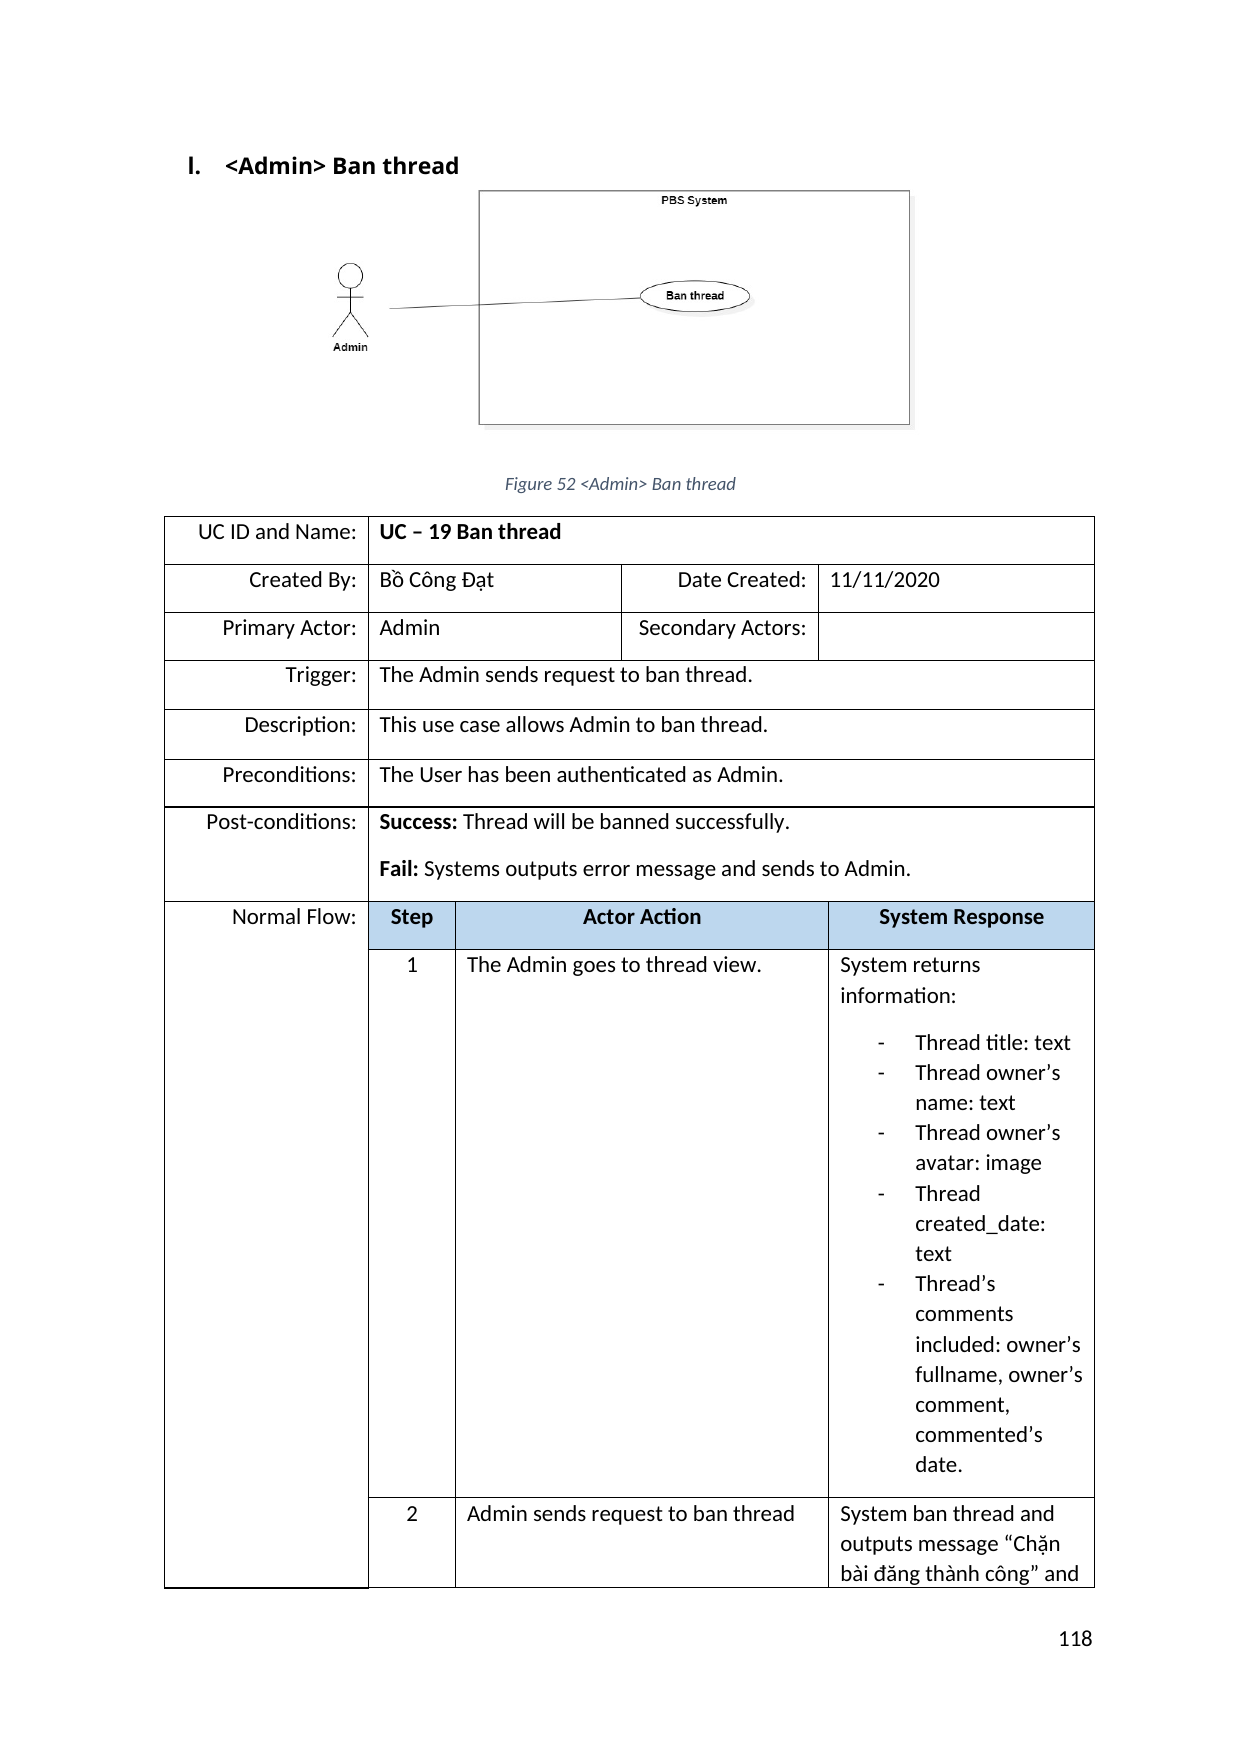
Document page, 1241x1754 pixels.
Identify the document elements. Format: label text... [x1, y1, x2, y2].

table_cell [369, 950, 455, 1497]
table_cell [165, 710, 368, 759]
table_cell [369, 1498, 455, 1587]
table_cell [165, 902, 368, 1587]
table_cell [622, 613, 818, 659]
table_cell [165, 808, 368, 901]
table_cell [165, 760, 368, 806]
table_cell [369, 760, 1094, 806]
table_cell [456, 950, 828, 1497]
picture [304, 183, 938, 454]
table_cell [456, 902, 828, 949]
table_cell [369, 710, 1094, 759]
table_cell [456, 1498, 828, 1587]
subtitle <Admin> Ban thread [187, 150, 1093, 181]
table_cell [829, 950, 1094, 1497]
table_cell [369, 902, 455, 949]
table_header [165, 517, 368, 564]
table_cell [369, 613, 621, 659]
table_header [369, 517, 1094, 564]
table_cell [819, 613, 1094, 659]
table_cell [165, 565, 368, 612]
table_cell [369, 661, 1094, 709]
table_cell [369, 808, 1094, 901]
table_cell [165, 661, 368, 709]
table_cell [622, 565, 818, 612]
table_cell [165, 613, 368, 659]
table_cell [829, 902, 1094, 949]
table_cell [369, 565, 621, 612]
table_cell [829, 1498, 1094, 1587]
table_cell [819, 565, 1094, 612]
text Figure 52 <Admin> Ban thread [150, 472, 1093, 495]
